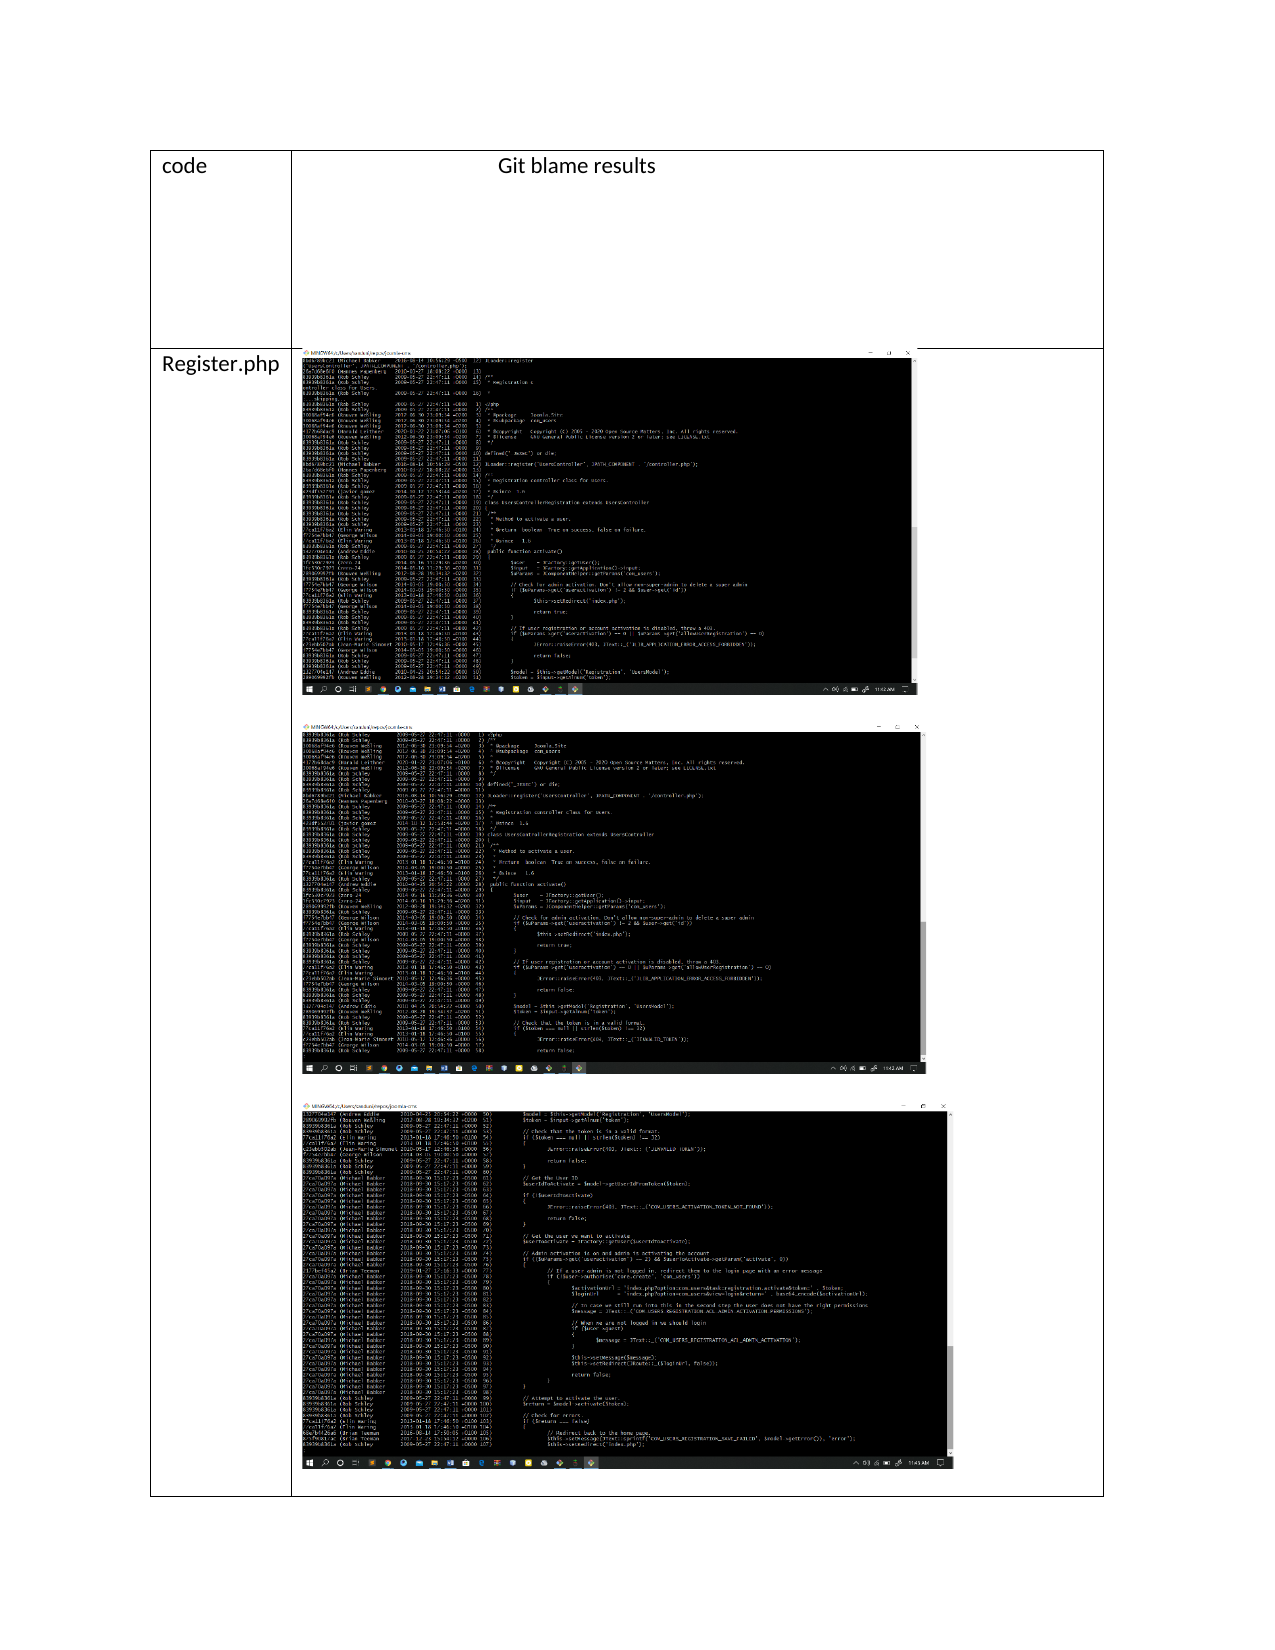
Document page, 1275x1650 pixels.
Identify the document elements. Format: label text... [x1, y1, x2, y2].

table_cell Register.php [151, 349, 291, 1496]
picture [302, 722, 927, 1074]
table_header Git blame results [292, 151, 1103, 348]
table_cell [292, 349, 1103, 1496]
picture [302, 348, 918, 695]
picture [302, 1101, 954, 1469]
table_header code [151, 151, 291, 348]
